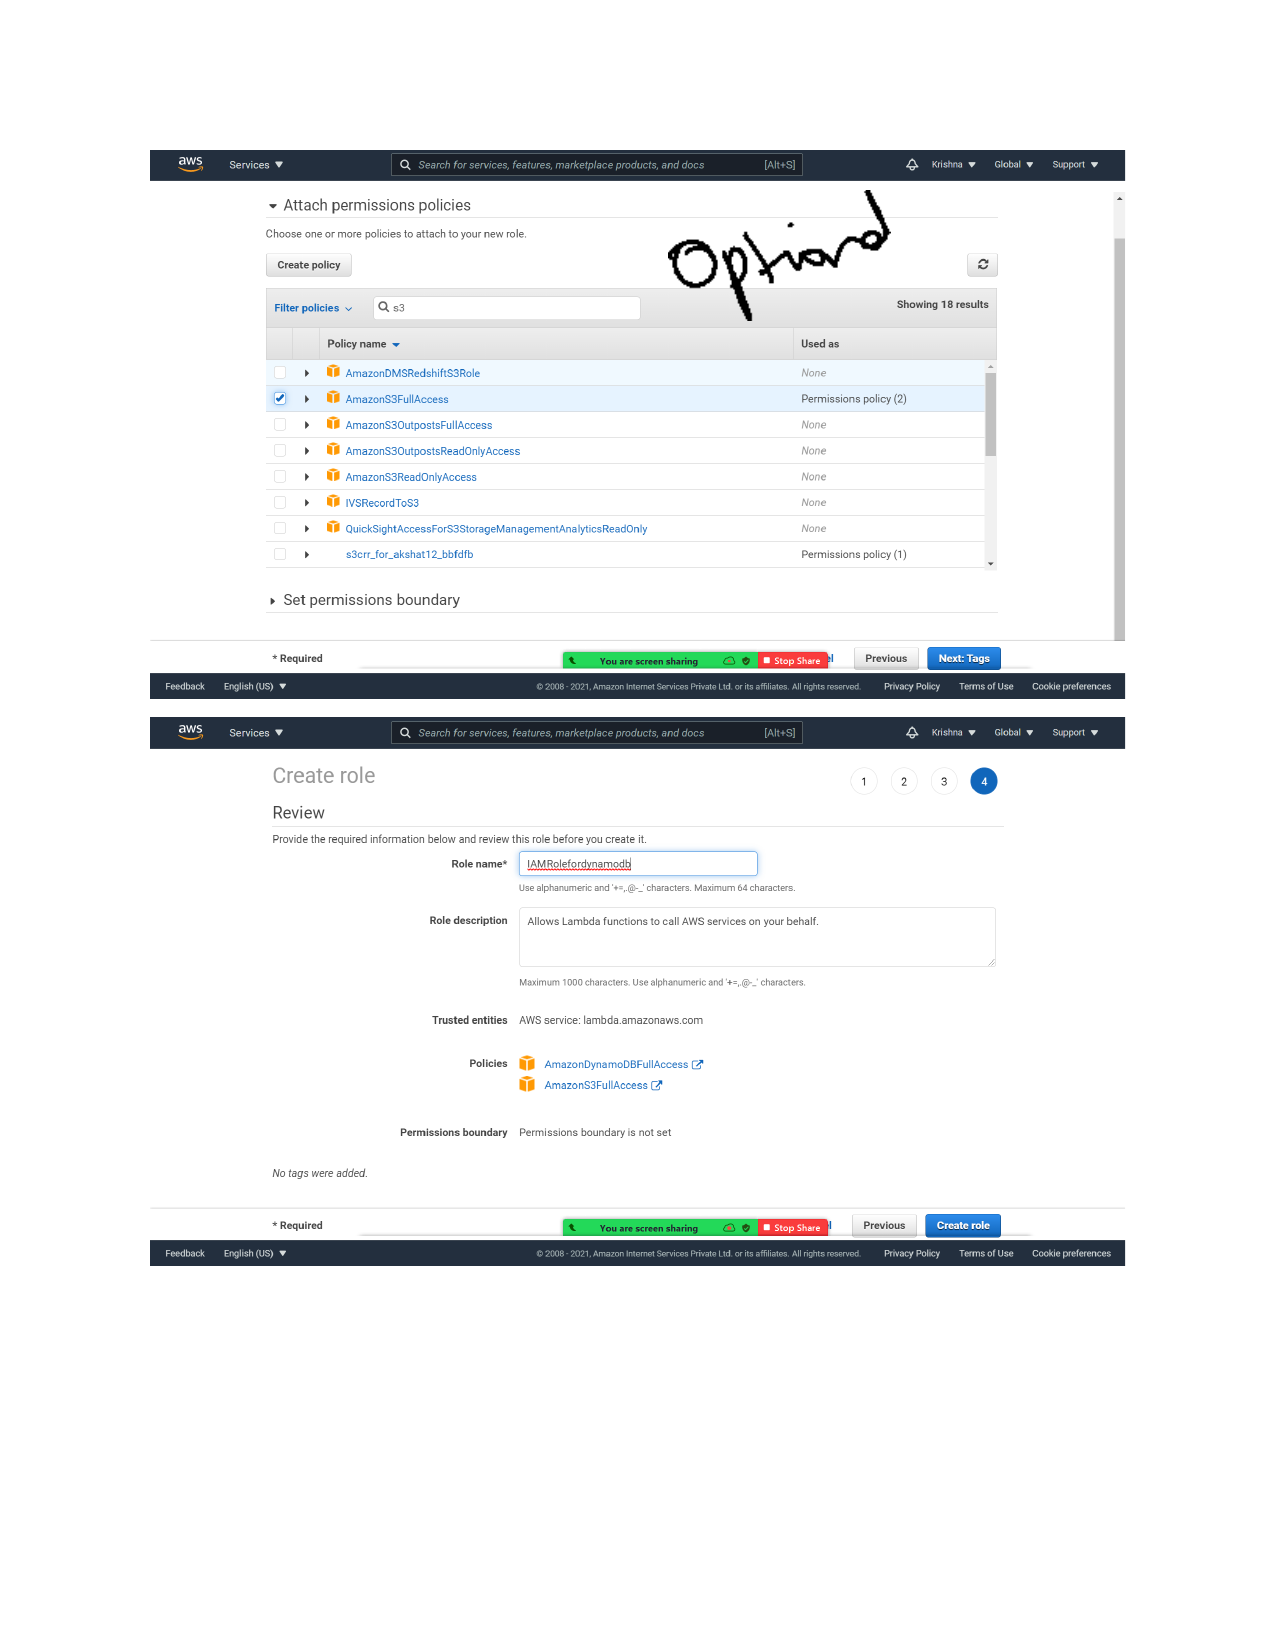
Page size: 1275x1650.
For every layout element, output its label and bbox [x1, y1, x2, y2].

picture [150, 717, 1125, 1266]
picture [150, 150, 1125, 699]
